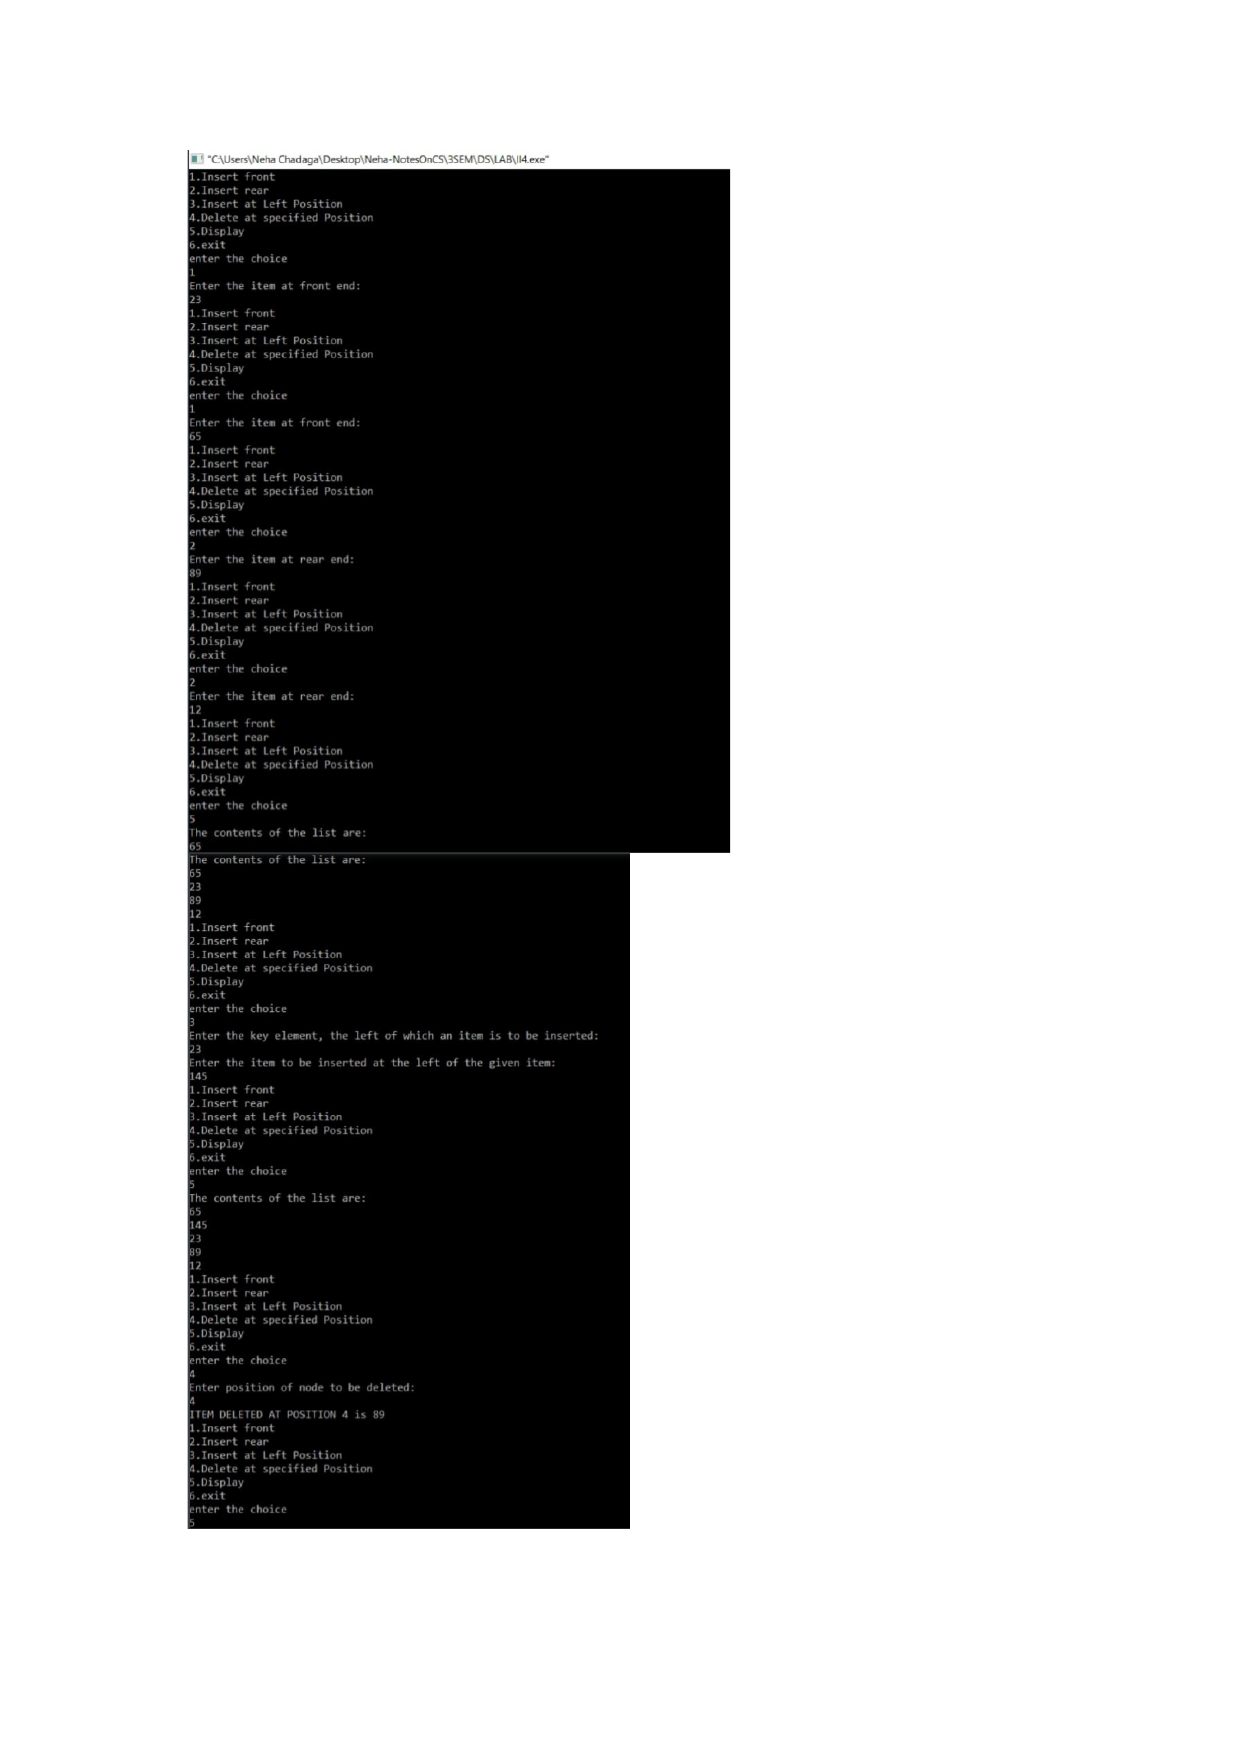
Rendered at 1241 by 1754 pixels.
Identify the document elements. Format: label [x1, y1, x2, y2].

picture [187, 150, 731, 1529]
